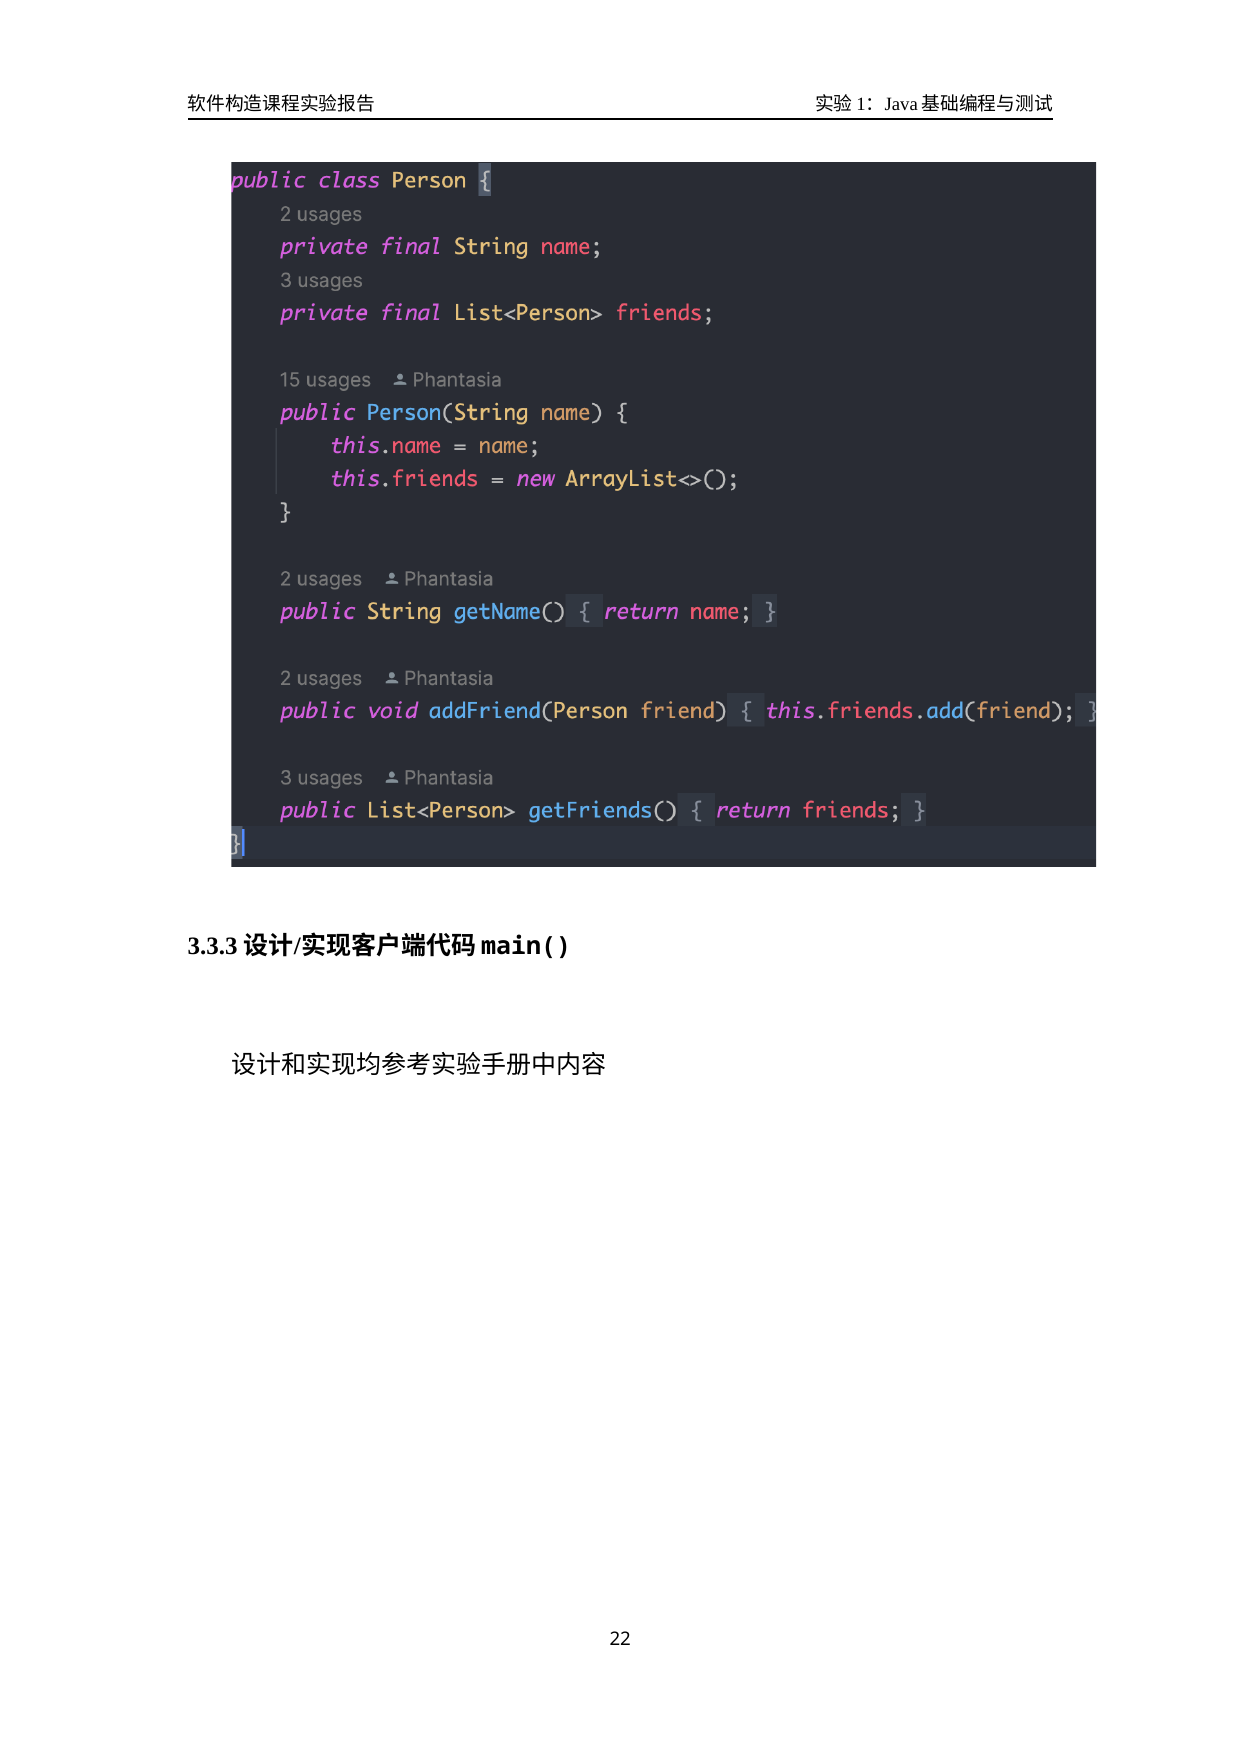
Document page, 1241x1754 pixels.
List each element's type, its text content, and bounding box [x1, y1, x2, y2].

picture [231, 162, 1097, 867]
subtitle 设计/实现客户端代码main() [187, 911, 1053, 976]
text 设计和实现均参考实验手册中内容 [187, 1030, 1053, 1095]
